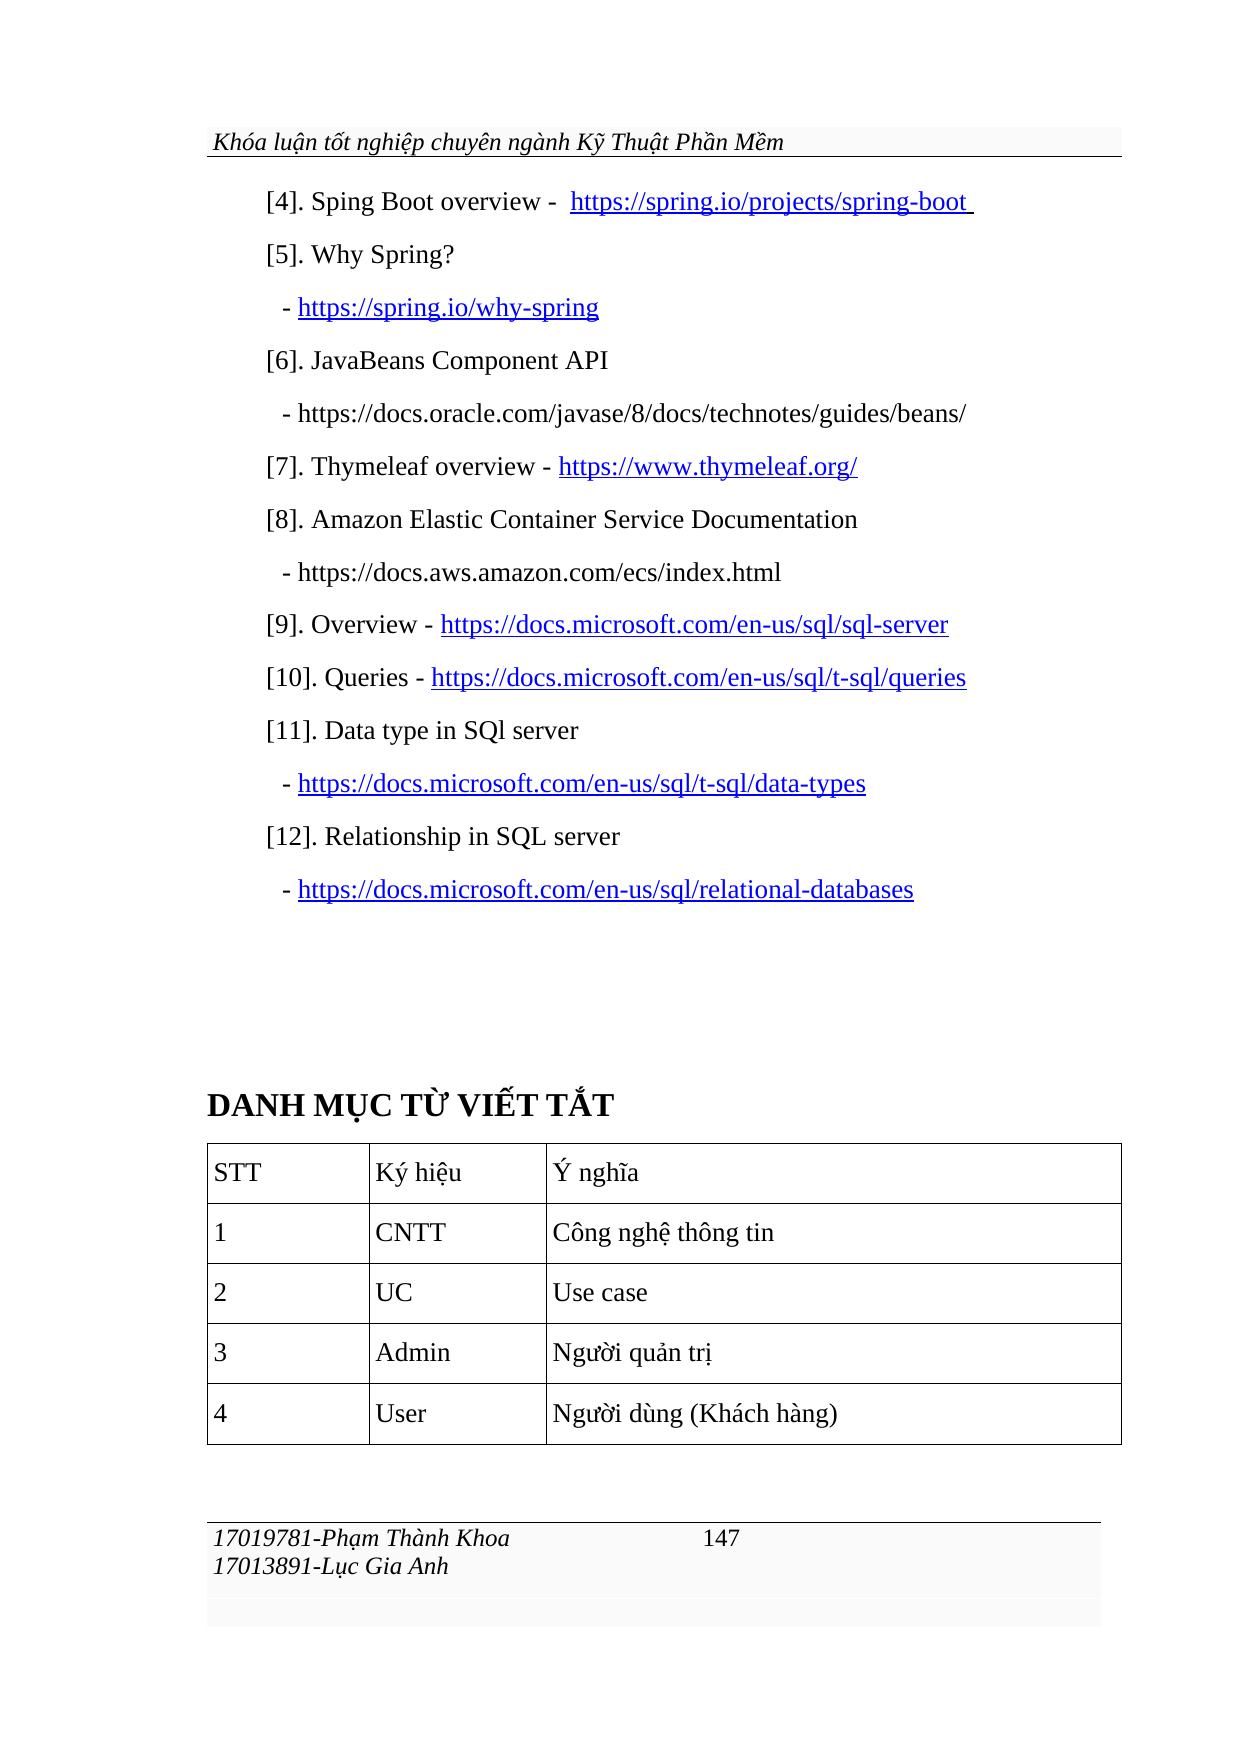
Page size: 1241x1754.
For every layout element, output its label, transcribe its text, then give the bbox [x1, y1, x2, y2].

table_cell Công nghệ thông tin [547, 1204, 1121, 1263]
table_header Ý nghĩa [547, 1144, 1121, 1203]
text [11]. Data type in SQl server [266, 714, 1122, 746]
text [4]. Sping Boot overview - https://spring.io/projects/spring-boot [266, 185, 1122, 216]
text - https://docs.microsoft.com/en-us/sql/t-sql/data-types [207, 767, 1122, 798]
table_cell User [370, 1384, 546, 1443]
table_cell 2 [208, 1264, 369, 1323]
table_cell Use case [547, 1264, 1121, 1323]
table_cell CNTT [370, 1204, 546, 1263]
table_header Ký hiệu [370, 1144, 546, 1203]
text [6]. JavaBeans Component API [207, 344, 1122, 375]
text [12]. Relationship in SQL server [266, 820, 1122, 851]
table_cell UC [370, 1264, 546, 1323]
text - https://docs.aws.amazon.com/ecs/index.html [207, 556, 1122, 587]
table_cell Người dùng (Khách hàng) [547, 1384, 1121, 1443]
text - https://docs.oracle.com/javase/8/docs/technotes/guides/beans/ [207, 397, 1122, 428]
text - https://docs.microsoft.com/en-us/sql/relational-databases [266, 873, 1122, 904]
table_cell 1 [208, 1204, 369, 1263]
table_header STT [208, 1144, 369, 1203]
text [10]. Queries - https://docs.microsoft.com/en-us/sql/t-sql/queries [266, 662, 1122, 693]
text [9]. Overview - https://docs.microsoft.com/en-us/sql/sql-server [266, 609, 1122, 640]
text [8]. Amazon Elastic Container Service Documentation [207, 503, 1122, 534]
text [7]. Thymeleaf overview - https://www.thymeleaf.org/ [207, 450, 1122, 481]
table_cell 4 [208, 1384, 369, 1443]
text - https://spring.io/why-spring [207, 291, 1122, 322]
table_cell Admin [370, 1324, 546, 1383]
text [5]. Why Spring? [266, 238, 1122, 269]
subtitle DANH MỤC TỪ VIẾT TẮT [207, 1085, 1122, 1123]
table_cell Người quản trị [547, 1324, 1121, 1383]
table_cell 3 [208, 1324, 369, 1383]
